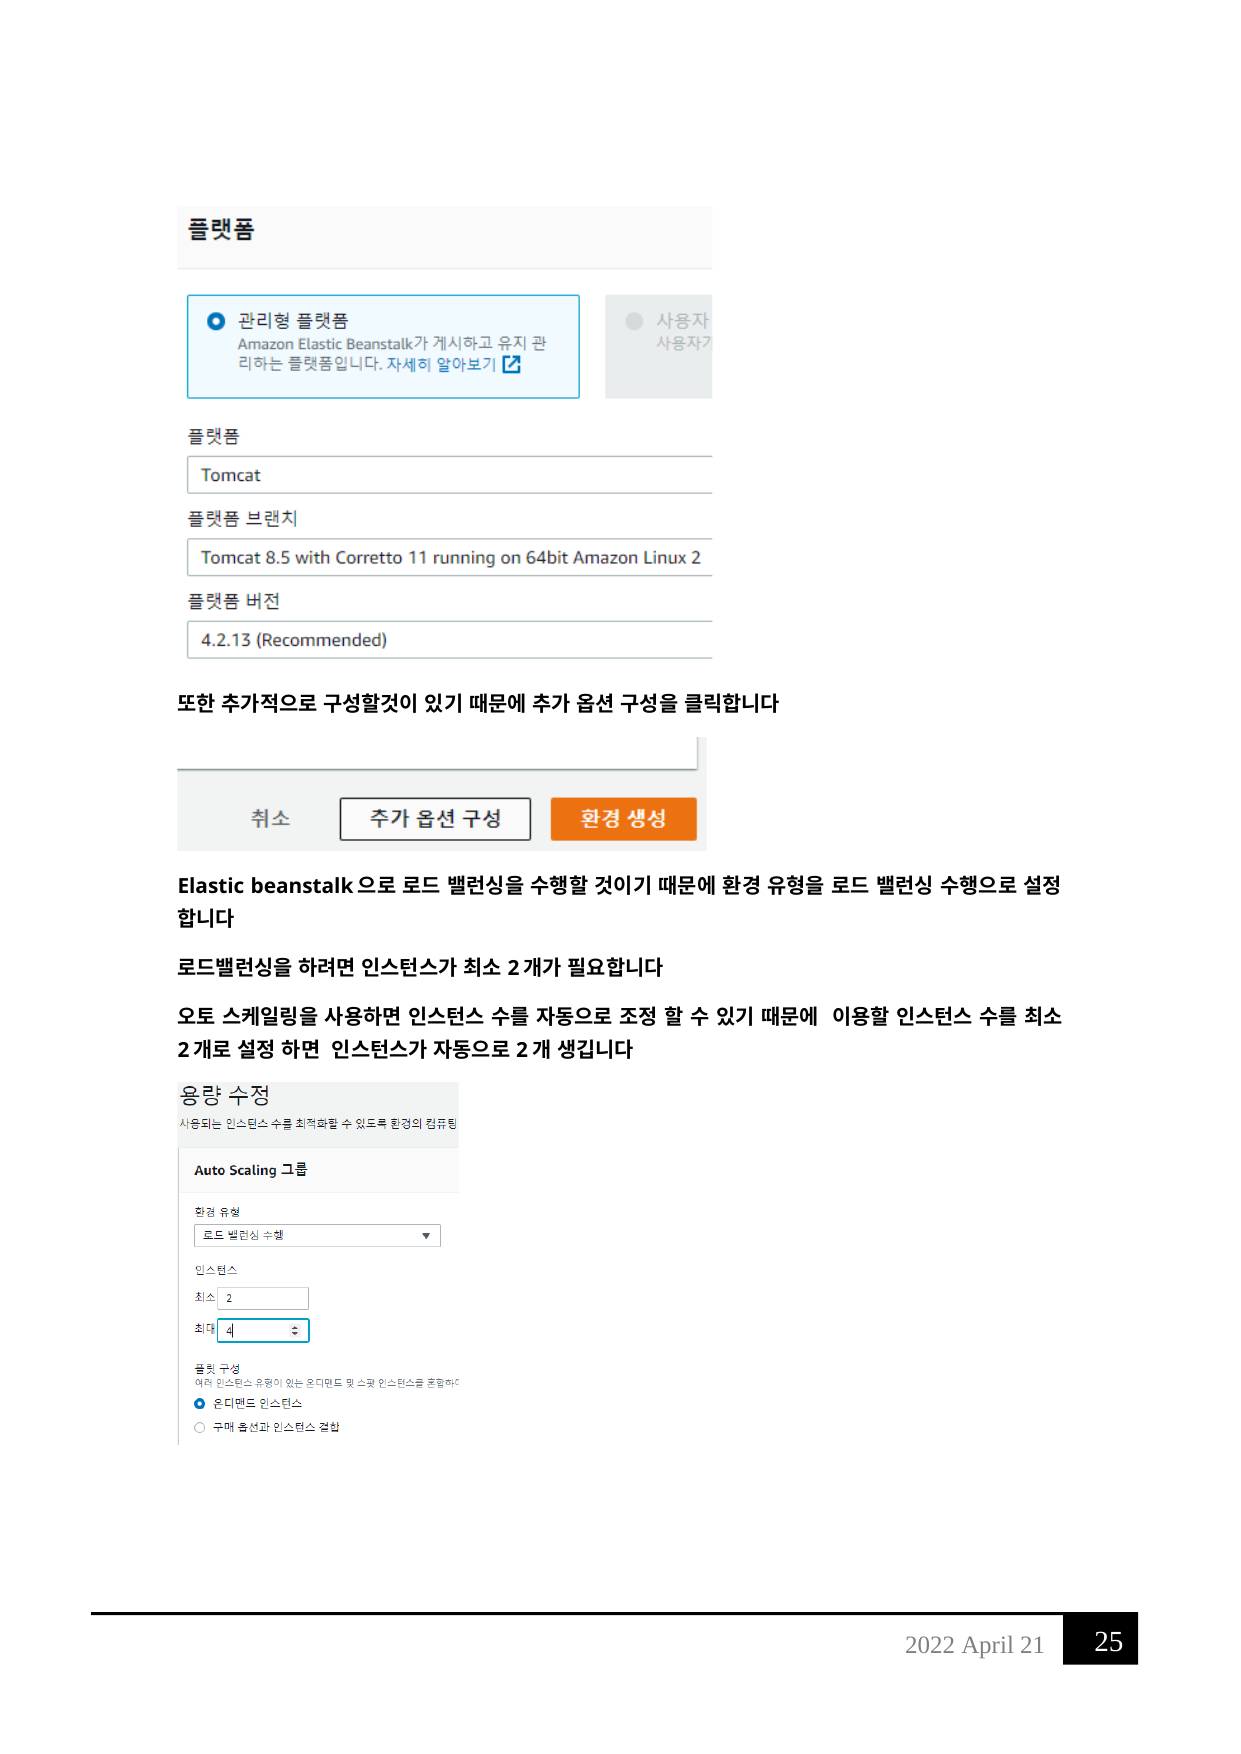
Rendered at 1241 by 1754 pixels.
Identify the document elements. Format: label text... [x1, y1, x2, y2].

picture [177, 206, 713, 669]
text 로드밸런싱을 하려면 인스턴스가 최소 2개가 필요합니다 [177, 951, 1063, 981]
picture [177, 737, 707, 851]
text Elastic beanstalk으로 로드 밸런싱을 수행할 것이기 때문에 환경 유형을 로드 밸런싱 수행으로 설정 합니다 [177, 869, 1063, 932]
text 오토 스케일링을 사용하면 인스턴스 수를 자동으로 조정 할 수 있기 때문에 이용할 인스턴스 수를 최소 2개로 설정 하면 인스턴스가 자동으로 2개 생깁니다 [177, 1001, 1063, 1063]
text 또한 추가적으로 구성할것이 있기 때문에 추가 옵션 구성을 클릭합니다 [177, 688, 1063, 718]
picture [177, 1082, 459, 1445]
